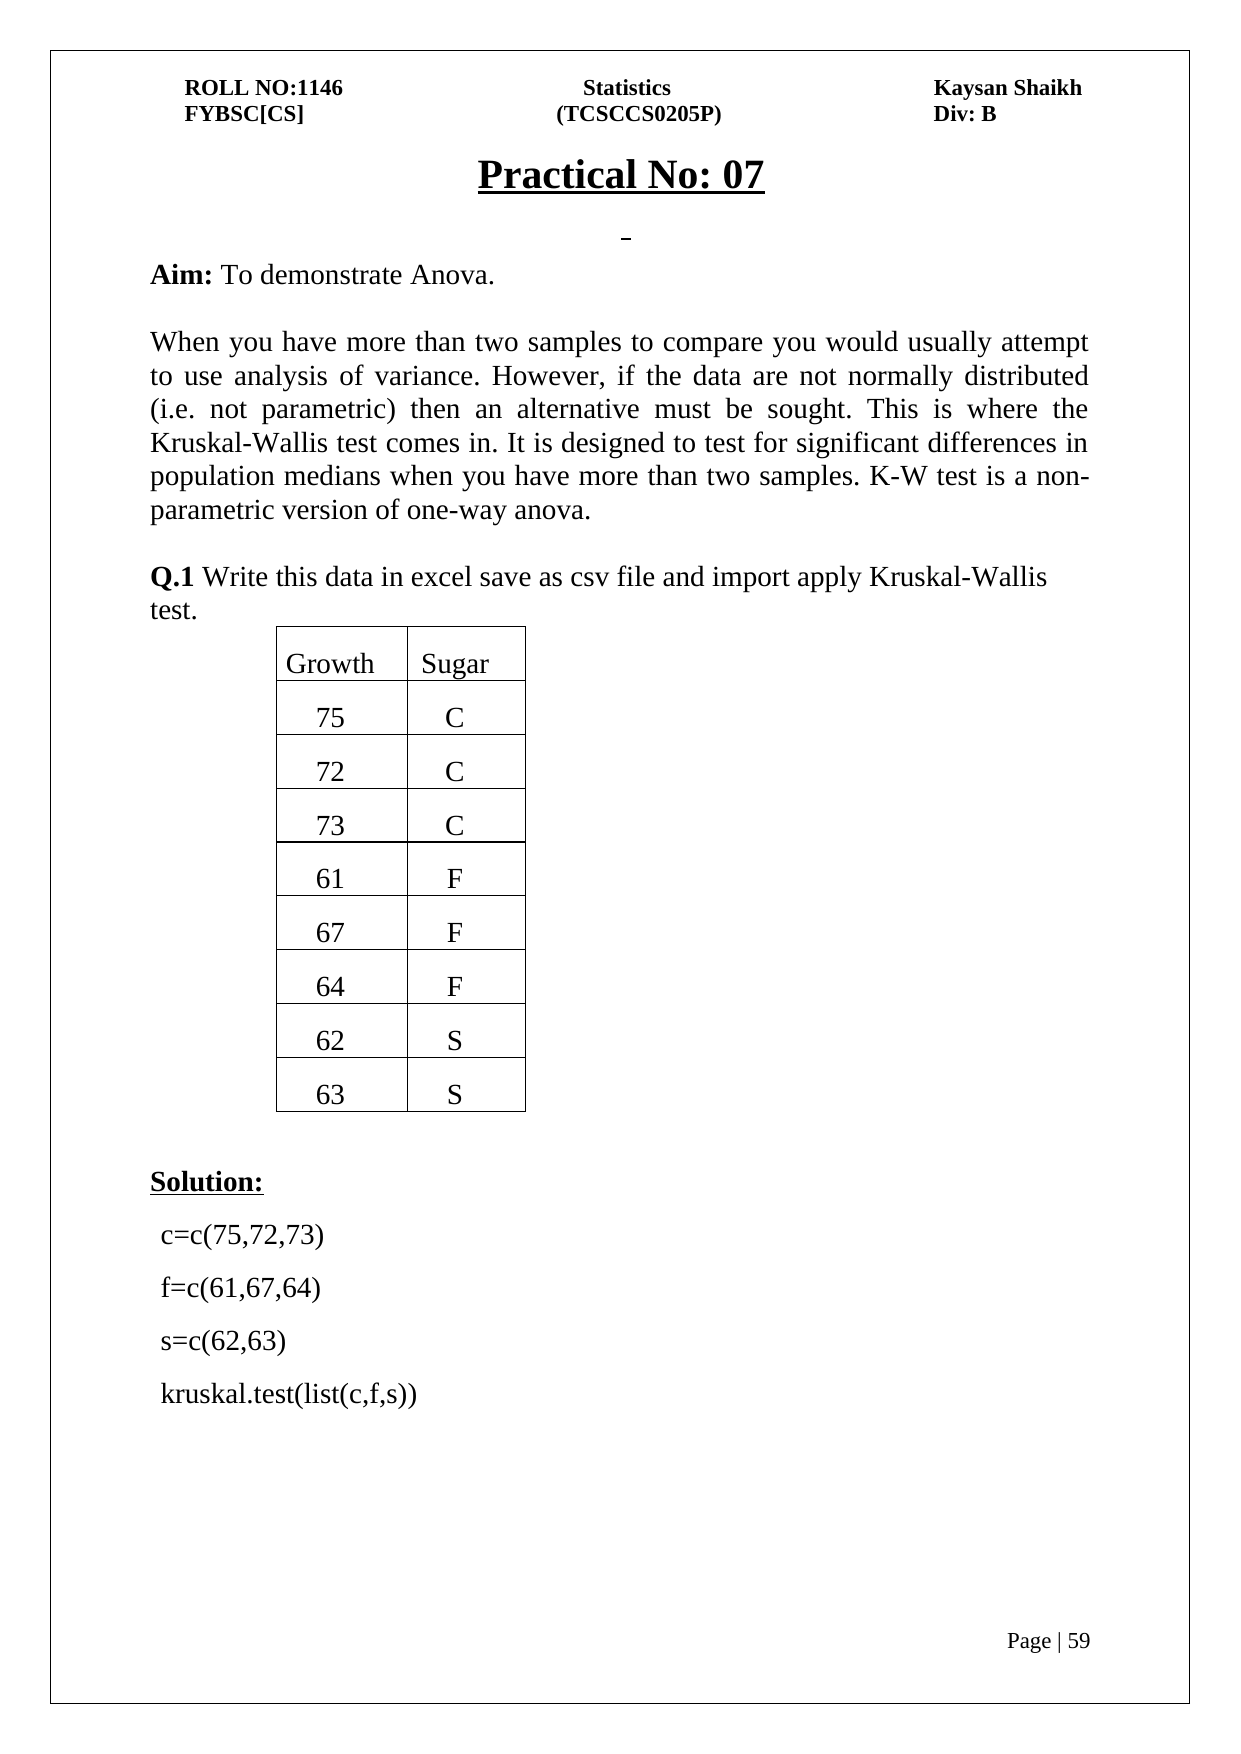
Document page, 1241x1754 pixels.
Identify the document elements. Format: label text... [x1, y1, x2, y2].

table_cell C [408, 789, 525, 841]
table_cell F [408, 843, 525, 895]
table_cell 72 [277, 735, 407, 787]
table_cell S [408, 1058, 525, 1111]
table_cell 64 [277, 950, 407, 1003]
table_cell 63 [277, 1058, 407, 1111]
text When you have more than two samples to compare you would usually attempt to use analysis of variance. However, if the data are not normally distributed (i.e. not parametric) then an alternative must be sought. This is where the Kruskal-Wallis test comes in. It is designed to test for significant differences in population medians when you have more than two samples. K-W test is a non-parametric version of one-way anova. [150, 324, 1090, 525]
table_cell 61 [277, 843, 407, 895]
table_cell 67 [277, 896, 407, 949]
list c=c(75,72,73) [160, 1217, 1090, 1251]
table_cell C [408, 681, 525, 734]
table_cell 73 [277, 789, 407, 841]
list kruskal.test(list(c,f,s)) [160, 1376, 1090, 1409]
table_cell F [408, 896, 525, 949]
table_header Growth [277, 627, 407, 680]
text Solution: [150, 1164, 1090, 1198]
text Aim: To demonstrate Anova. [150, 257, 1090, 291]
table_header Sugar [408, 627, 525, 680]
text Practical No: 07 [151, 150, 1090, 198]
list f=c(61,67,64) [160, 1270, 1090, 1304]
table_cell S [408, 1004, 525, 1057]
table_cell C [408, 735, 525, 787]
list s=c(62,63) [160, 1323, 1090, 1356]
table_cell F [408, 950, 525, 1003]
table_cell 75 [277, 681, 407, 734]
table_cell 62 [277, 1004, 407, 1057]
text Q.1 Write this data in excel save as csv file and import apply Kruskal-Wallis test. [150, 559, 1090, 626]
